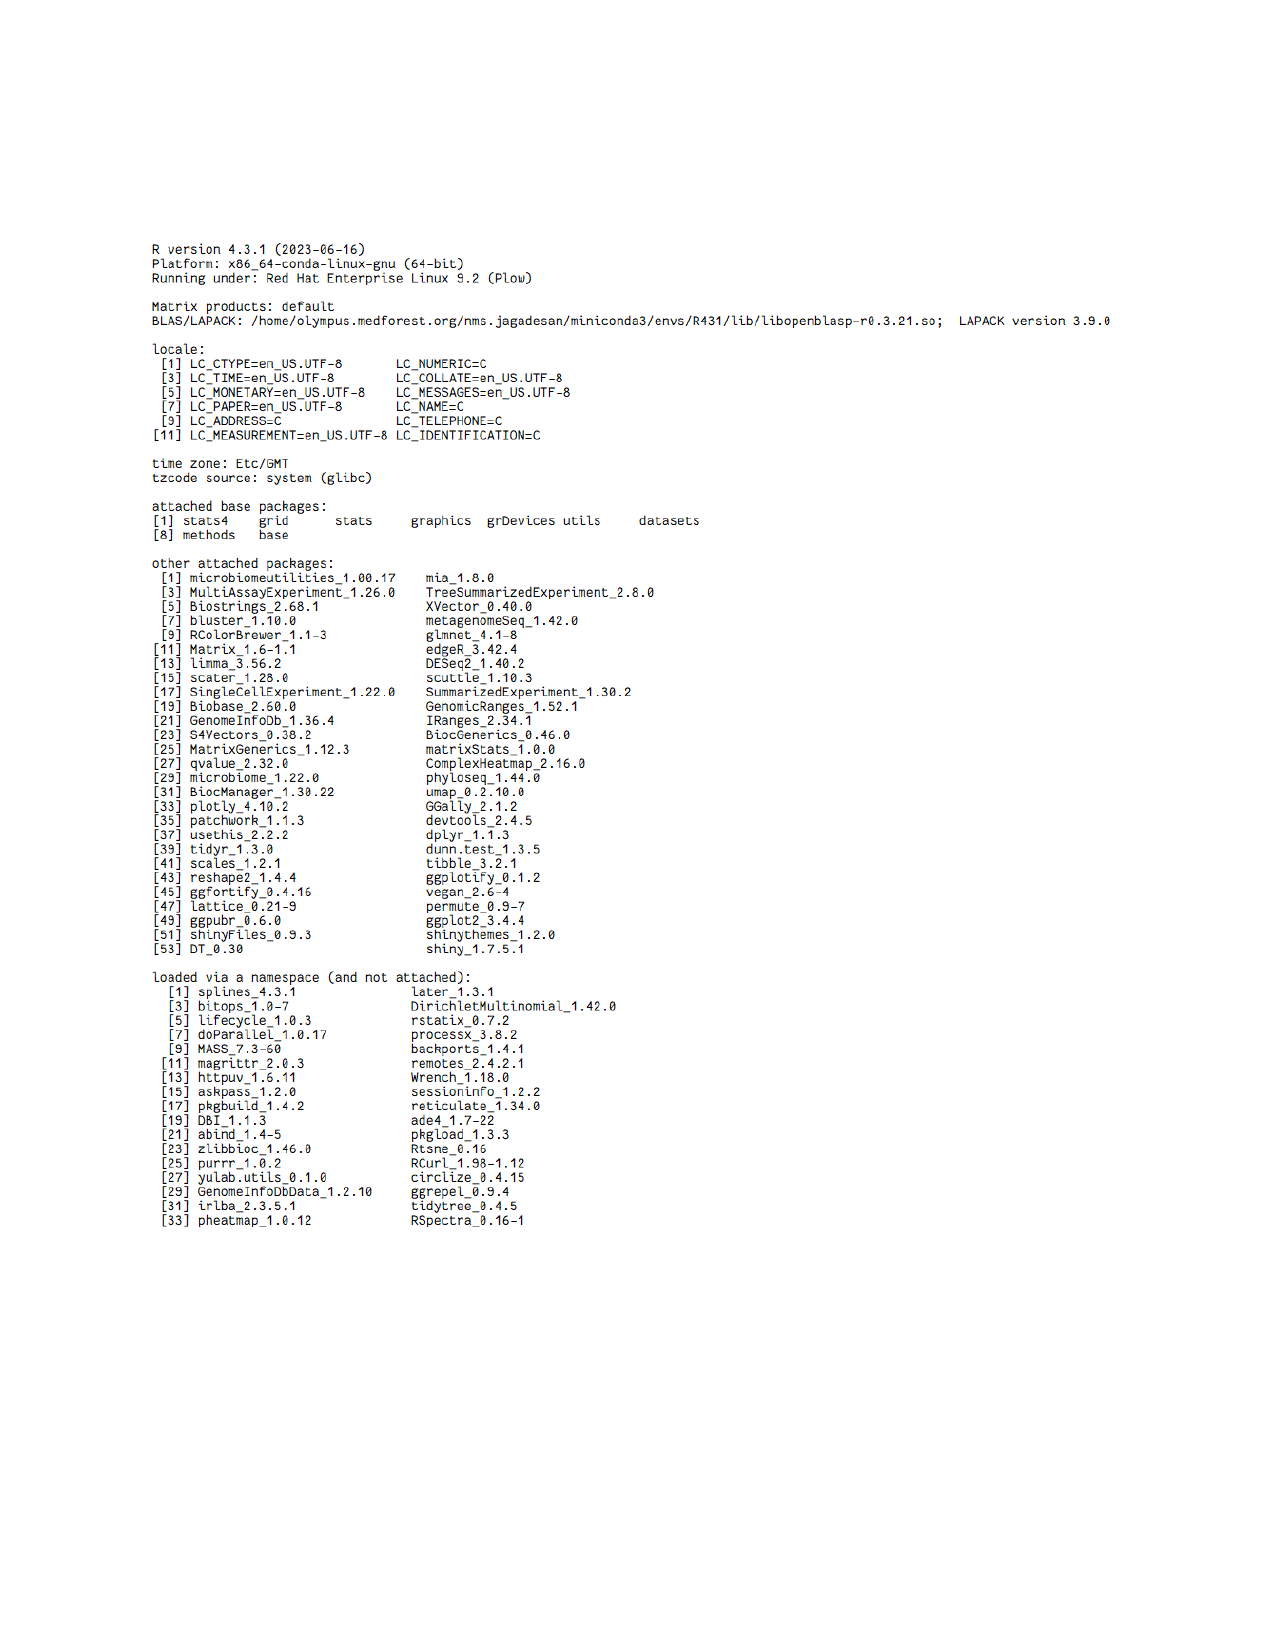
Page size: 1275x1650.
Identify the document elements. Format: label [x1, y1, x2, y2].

picture [150, 243, 1125, 1227]
